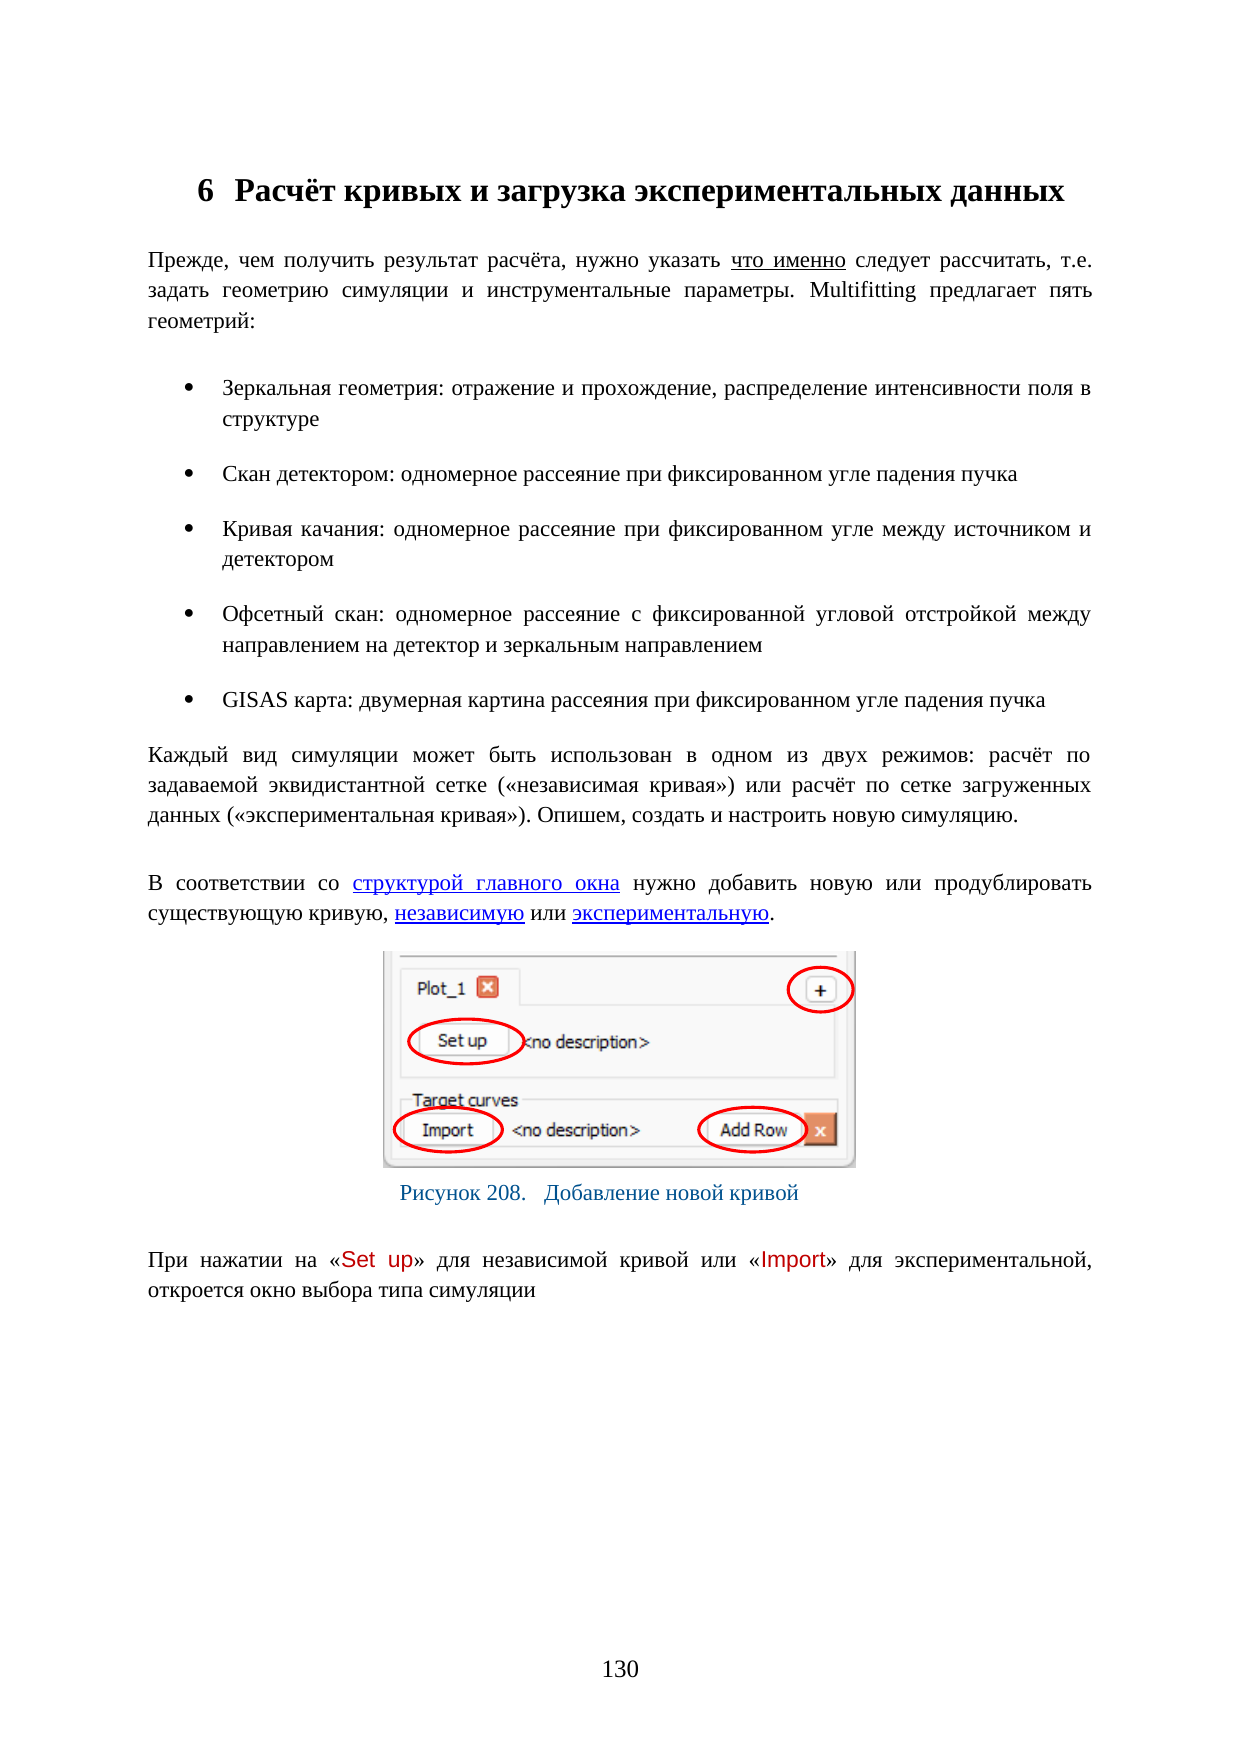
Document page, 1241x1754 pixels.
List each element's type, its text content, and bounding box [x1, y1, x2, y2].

list Скан детектором: одномерное рассеяние при фиксированном угле падения пучка [185, 460, 1093, 486]
list Зеркальная геометрия: отражение и прохождение, распределение интенсивности поля в структуре [185, 374, 1093, 431]
picture [383, 951, 856, 1168]
list GISAS карта: двумерная картина рассеяния при фиксированном угле падения пучка [185, 686, 1093, 712]
subtitle Расчёт кривых и загрузка экспериментальных данных [178, 170, 1093, 209]
text При нажатии на «Set up» для независимой кривой или «Import» для экспериментальной, откроется окно выбора типа симуляции [148, 1246, 1093, 1303]
list Кривая качания: одномерное рассеяние при фиксированном угле между источником и детектором [185, 515, 1093, 572]
text Прежде, чем получить результат расчёта, нужно указать что именно следует рассчитать, т.е. задать геометрию симуляции и инструментальные параметры. Multifitting предлагает пять геометрий: [148, 246, 1093, 333]
list Офсетный скан: одномерное рассеяние с фиксированной угловой отстройкой между направлением на детектор и зеркальным направлением [185, 600, 1093, 657]
text Каждый вид симуляции может быть использован в одном из двух режимов: расчёт по задаваемой эквидистантной сетке («независимая кривая») или расчёт по сетке загруженных данных («экспериментальная кривая»). Опишем, создать и настроить новую симуляцию. [148, 741, 1093, 828]
text В соответствии со структурой главного окна нужно добавить новую или продублировать существующую кривую, независимую или экспериментальную. [148, 869, 1093, 926]
